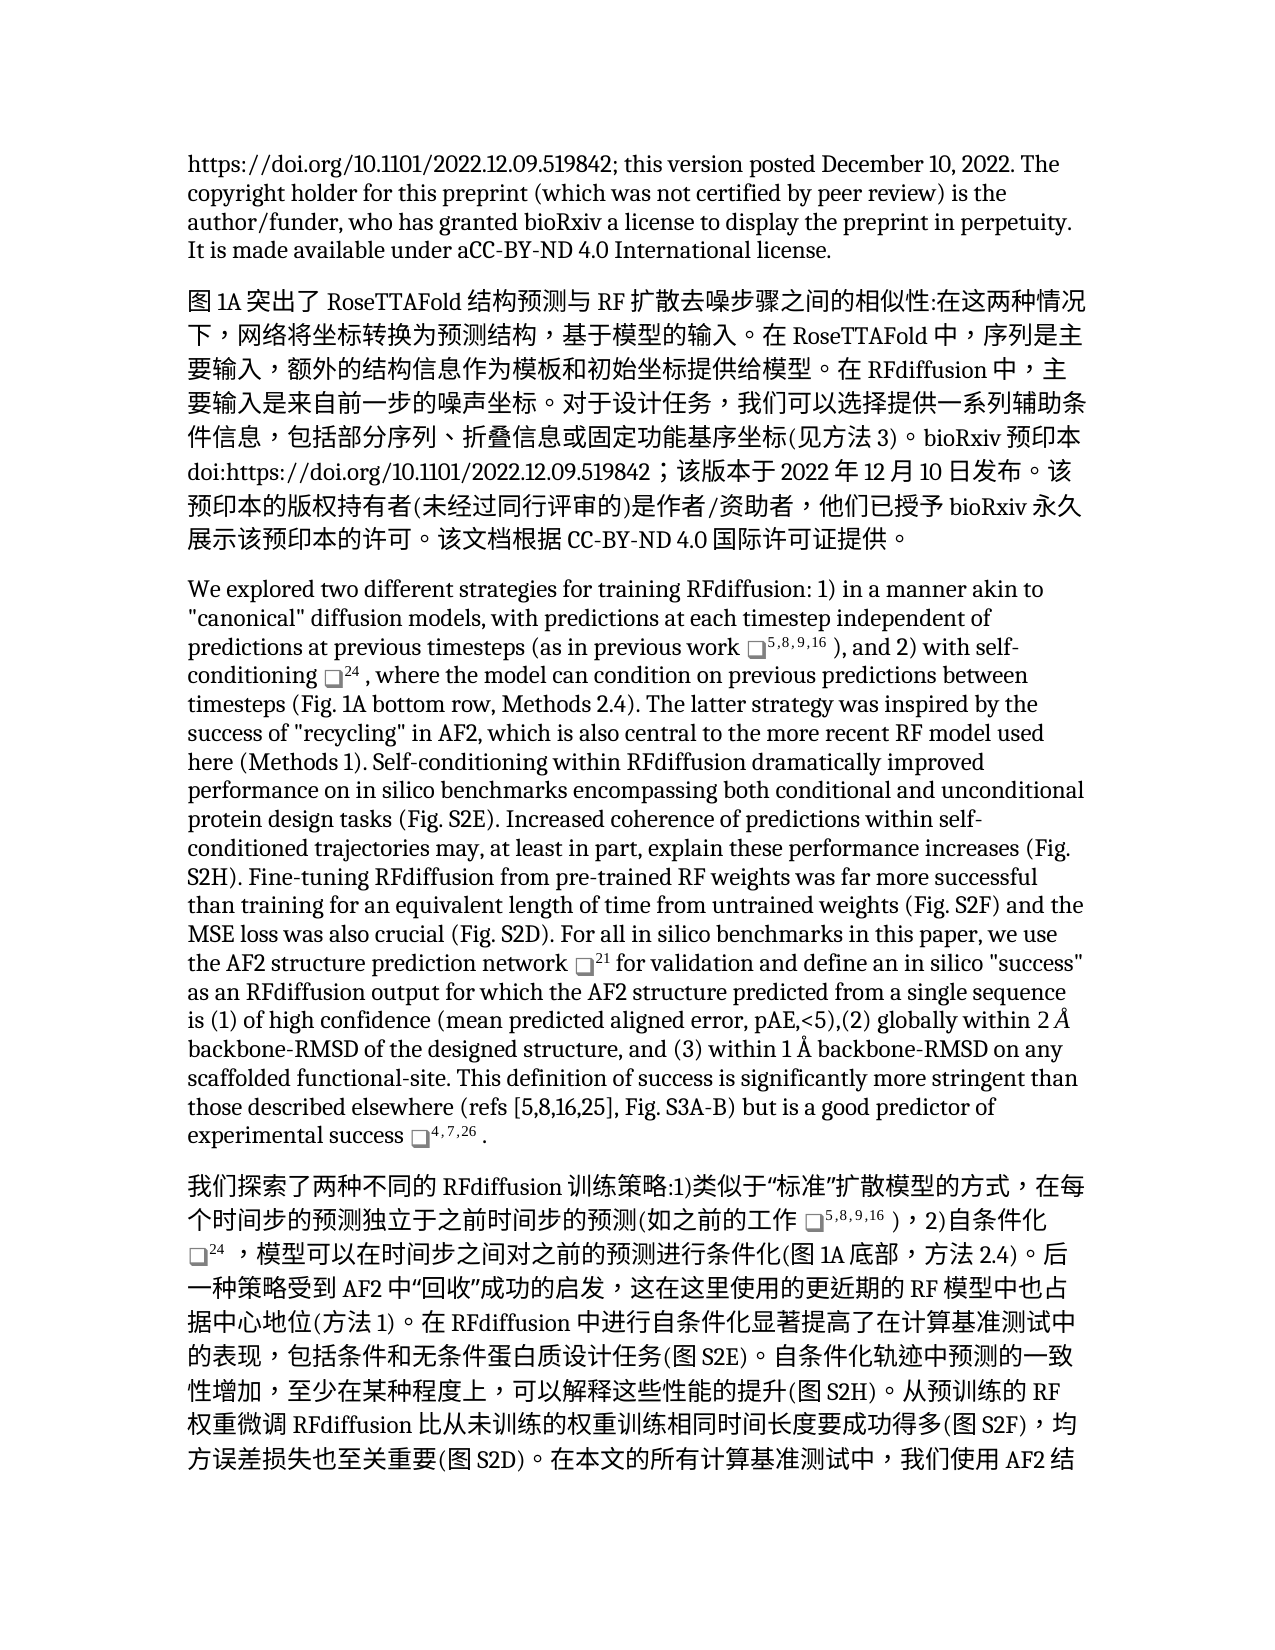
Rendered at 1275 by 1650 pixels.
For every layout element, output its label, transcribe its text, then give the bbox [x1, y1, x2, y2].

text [187, 1169, 1087, 1475]
text We explored two different strategies for training RFdiffusion: 1) in a manner akin to "canonical" diffusion models, with predictions at each timestep independent of predictions at previous timesteps (as in previous work ), and 2) with self-conditioning , where the model can condition on previous predictions between timesteps (Fig. 1A bottom row, Methods 2.4). The latter strategy was inspired by the success of "recycling" in AF2, which is also central to the more recent RF model used here (Methods 1). Self-conditioning within RFdiffusion dramatically improved performance on in silico benchmarks encompassing both conditional and unconditional protein design tasks (Fig. S2E). Increased coherence of predictions within self-conditioned trajectories may, at least in part, explain these performance increases (Fig. S2H). Fine-tuning RFdiffusion from pre-trained RF weights was far more successful than training for an equivalent length of time from untrained weights (Fig. S2F) and the MSE loss was also crucial (Fig. S2D). For all in silico benchmarks in this paper, we use the AF2 structure prediction network for validation and define an in silico "success" as an RFdiffusion output for which the AF2 structure predicted from a single sequence is (1) of high confidence (mean predicted aligned error, pAE,<5),(2) globally within backbone-RMSD of the designed structure, and (3) within 1 Å backbone-RMSD on any scaffolded functional-site. This definition of success is significantly more stringent than those described elsewhere (refs [5,8,16,25], Fig. S3A-B) but is a good predictor of experimental success . [187, 575, 1087, 1150]
text 图1A突出了RoseTTAFold结构预测与RF扩散去噪步骤之间的相似性:在这两种情况下，网络将坐标转换为预测结构，基于模型的输入。在RoseTTAFold中，序列是主要输入，额外的结构信息作为模板和初始坐标提供给模型。在RFdiffusion中，主要输入是来自前一步的噪声坐标。对于设计任务，我们可以选择提供一系列辅助条件信息，包括部分序列、折叠信息或固定功能基序坐标(见方法3)。bioRxiv预印本doi:https://doi.org/10.1101/2022.12.09.519842；该版本于2022年12月10日发布。该预印本的版权持有者(未经过同行评审的)是作者/资助者，他们已授予bioRxiv永久展示该预印本的许可。该文档根据CC-BY-ND 4.0国际许可证提供。 [187, 284, 1087, 556]
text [187, 150, 1087, 265]
